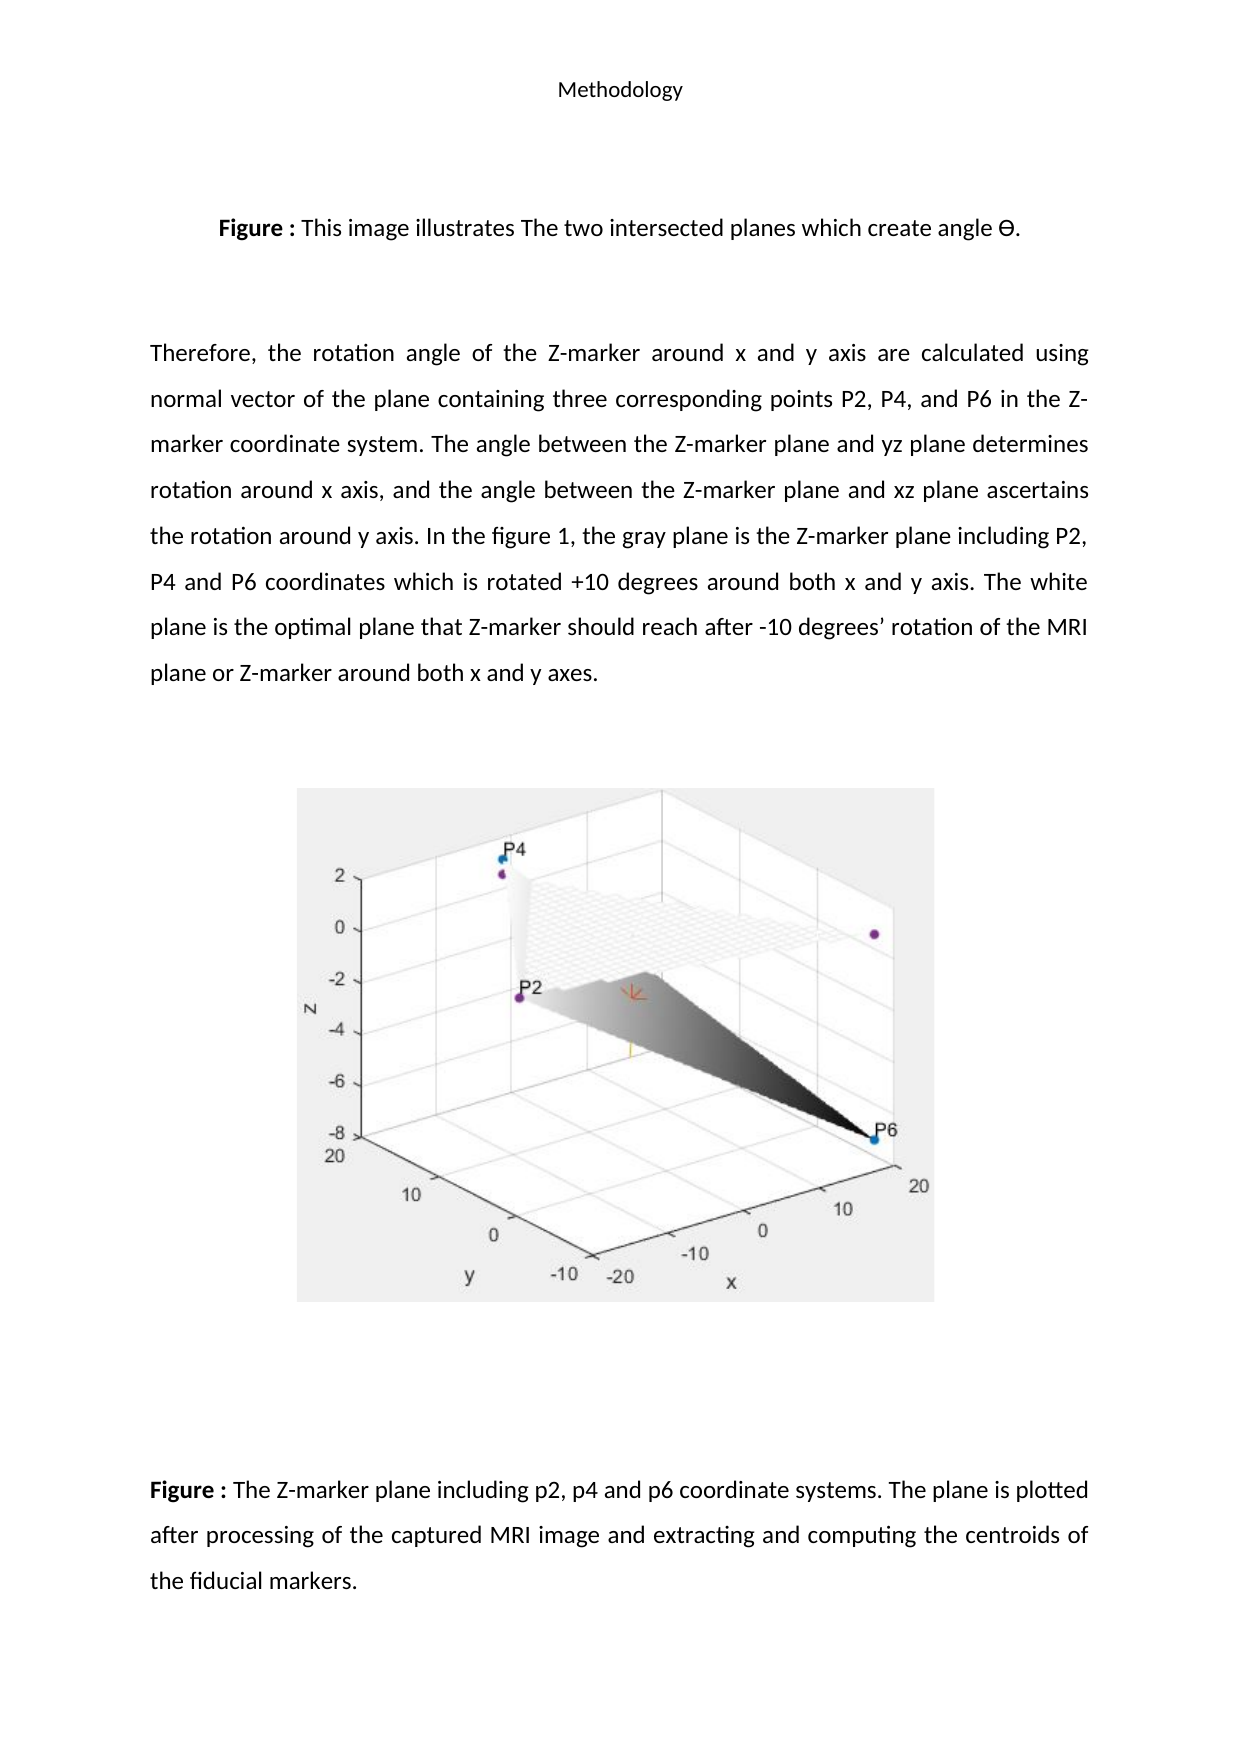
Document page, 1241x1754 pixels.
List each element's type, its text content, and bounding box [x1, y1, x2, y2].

text Therefore, the rotation angle of the Z-marker around x and y axis are calculated using normal vector of the plane containing three corresponding points P2, P4, and P6 in the Z-marker coordinate system. The angle between the Z-marker plane and yz plane determines rotation around x axis, and the angle between the Z-marker plane and xz plane ascertains the rotation around y axis. In the figure 1, the gray plane is the Z-marker plane including P2, P4 and P6 coordinates which is rotated +10 degrees around both x and y axis. The white plane is the optimal plane that Z-marker should reach after -10 degrees’ rotation of the MRI plane or Z-marker around both x and y axes. [150, 337, 1090, 688]
text Figure : This image illustrates The two intersected planes which create angle Ɵ. [150, 212, 1090, 243]
text Figure : The Z-marker plane including p2, p4 and p6 coordinate systems. The plane is plotted after processing of the captured MRI image and extracting and computing the centroids of the fiducial markers. [150, 1474, 1090, 1596]
picture [296, 788, 935, 1302]
